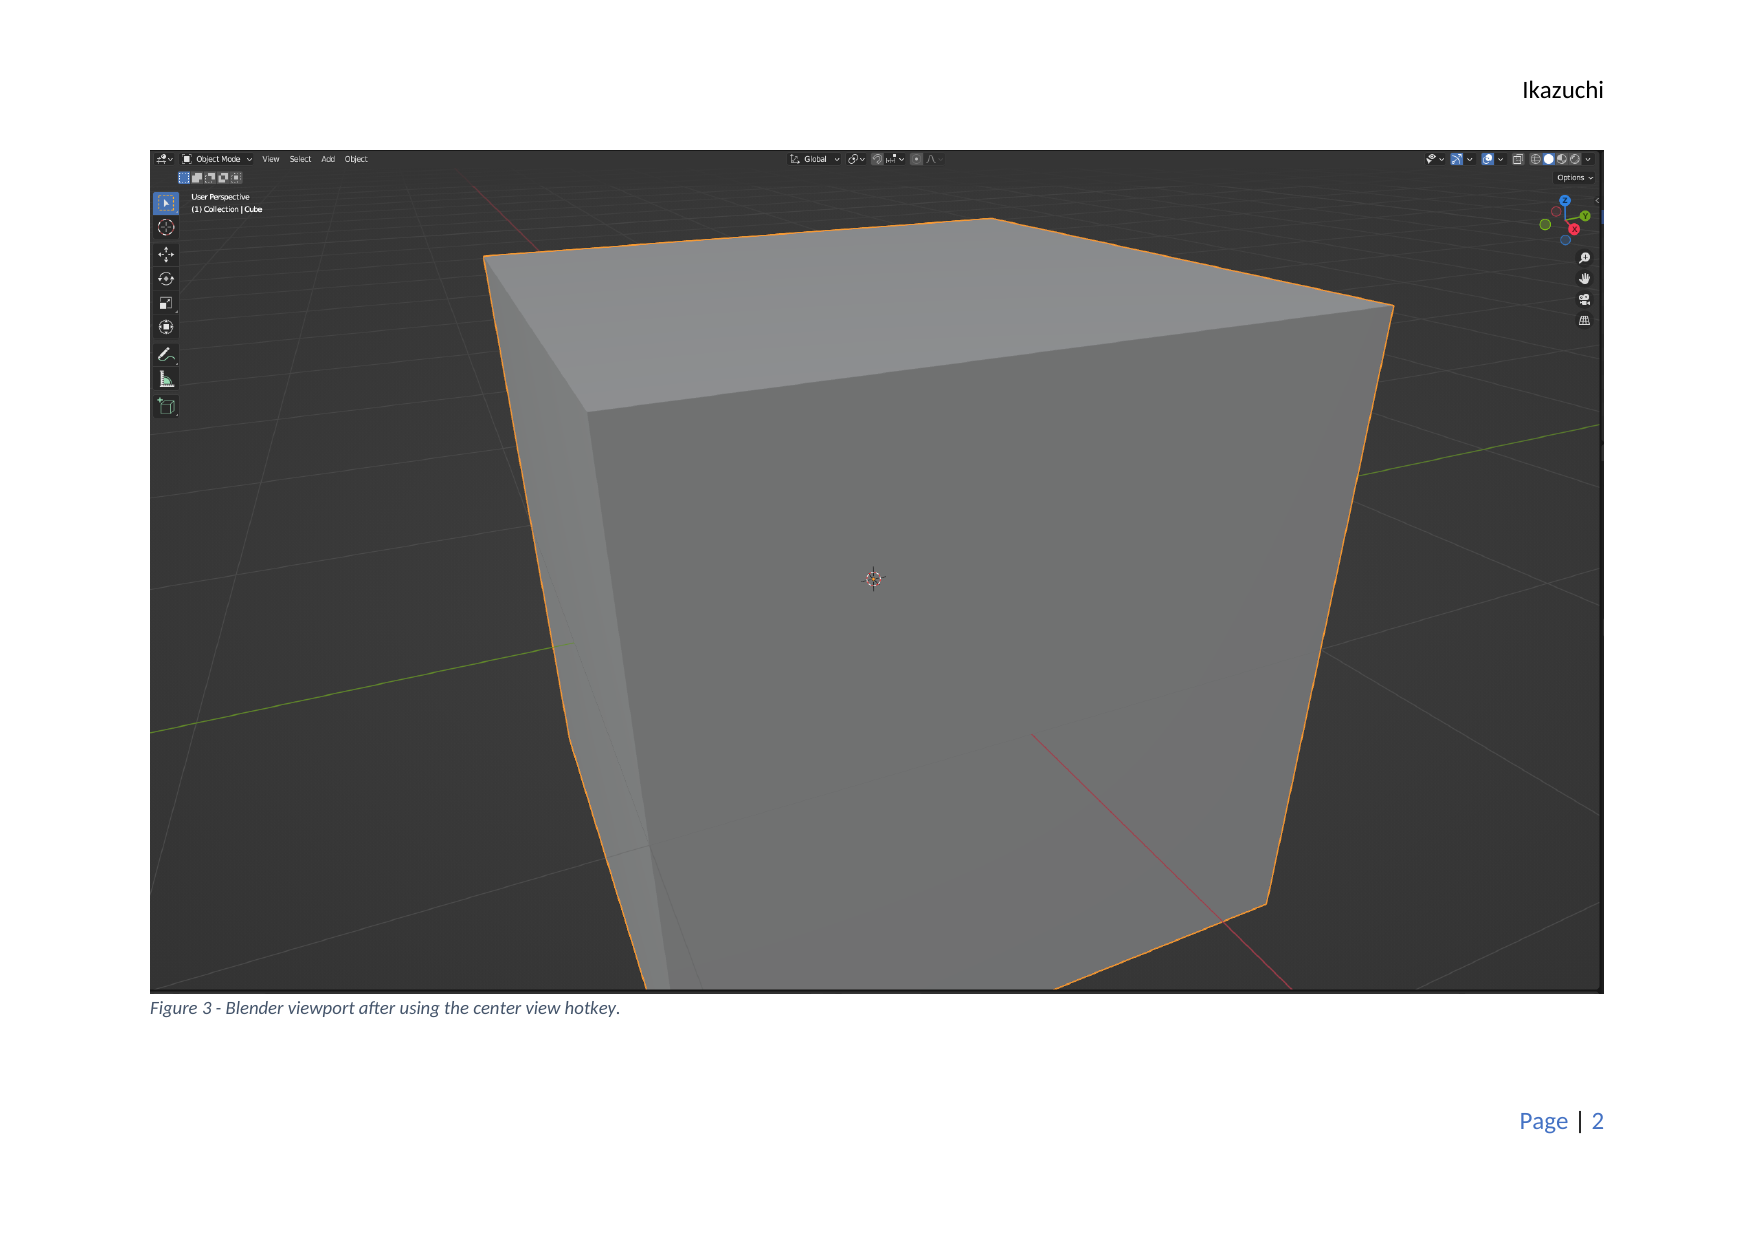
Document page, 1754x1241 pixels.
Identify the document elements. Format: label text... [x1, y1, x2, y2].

picture [150, 150, 1604, 994]
